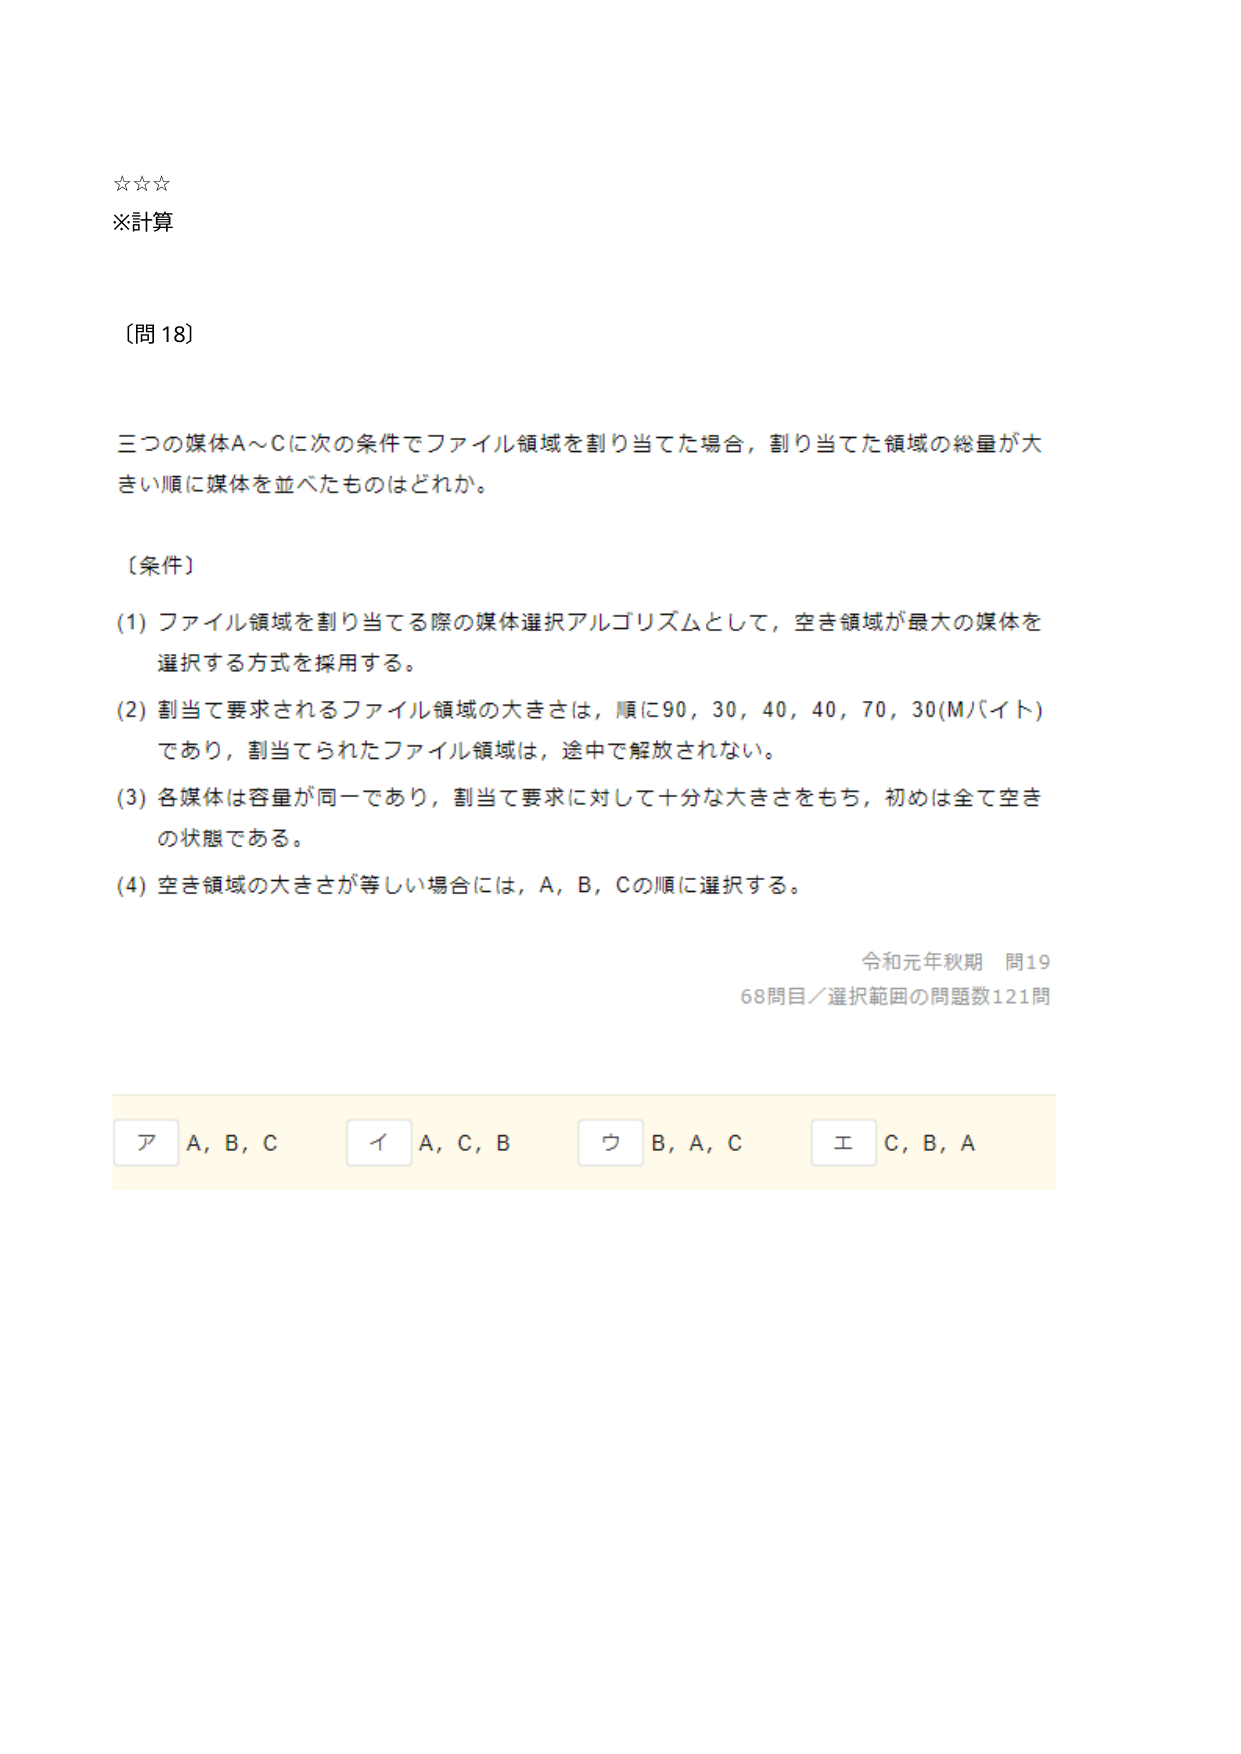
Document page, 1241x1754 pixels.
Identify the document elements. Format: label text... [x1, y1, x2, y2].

picture [112, 427, 1057, 1190]
text 〔問18〕 [112, 314, 1128, 352]
text ☆☆☆ [112, 164, 1128, 202]
text ※計算 [112, 202, 1128, 239]
